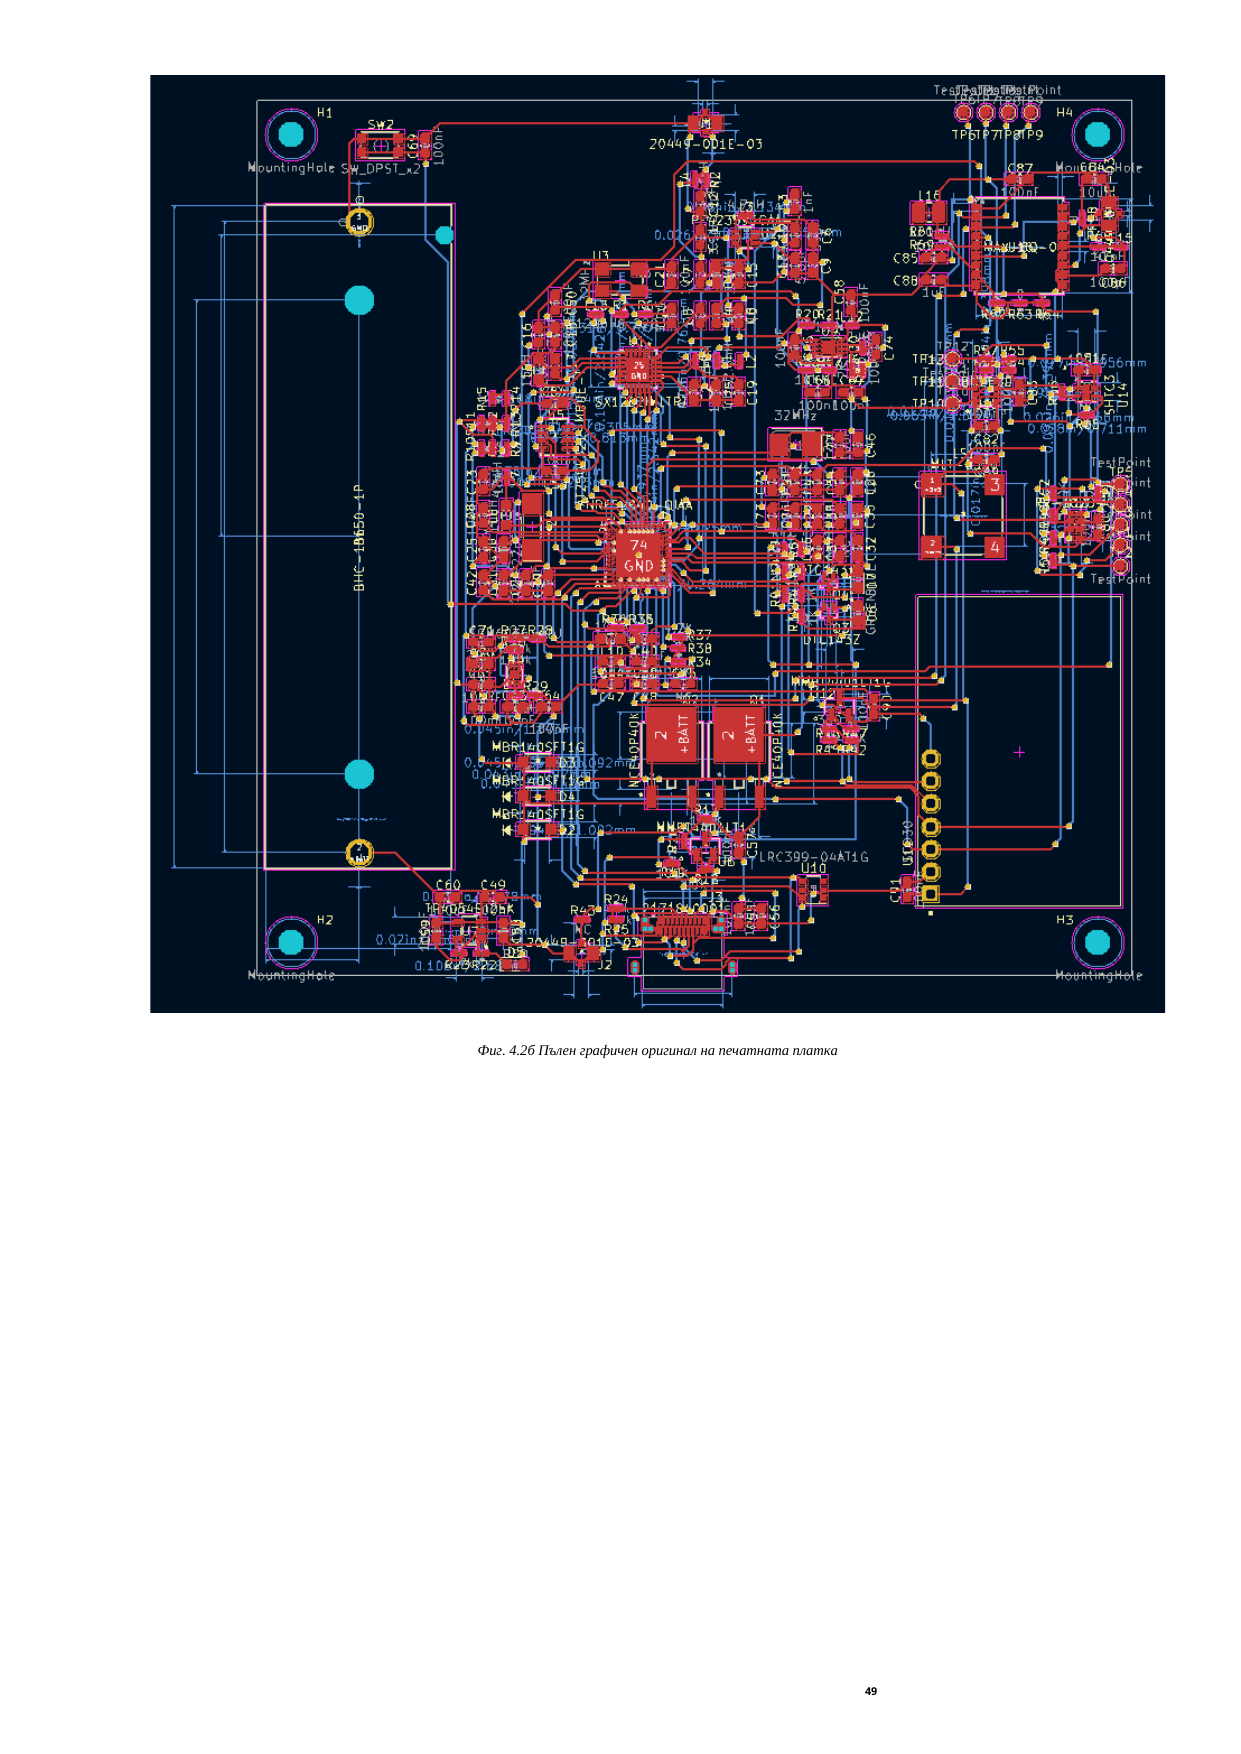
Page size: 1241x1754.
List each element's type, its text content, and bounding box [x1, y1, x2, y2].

picture [150, 75, 1166, 1013]
list Фиг. 4.2б Пълен графичен оригинал на печатната платка [150, 1029, 1165, 1058]
